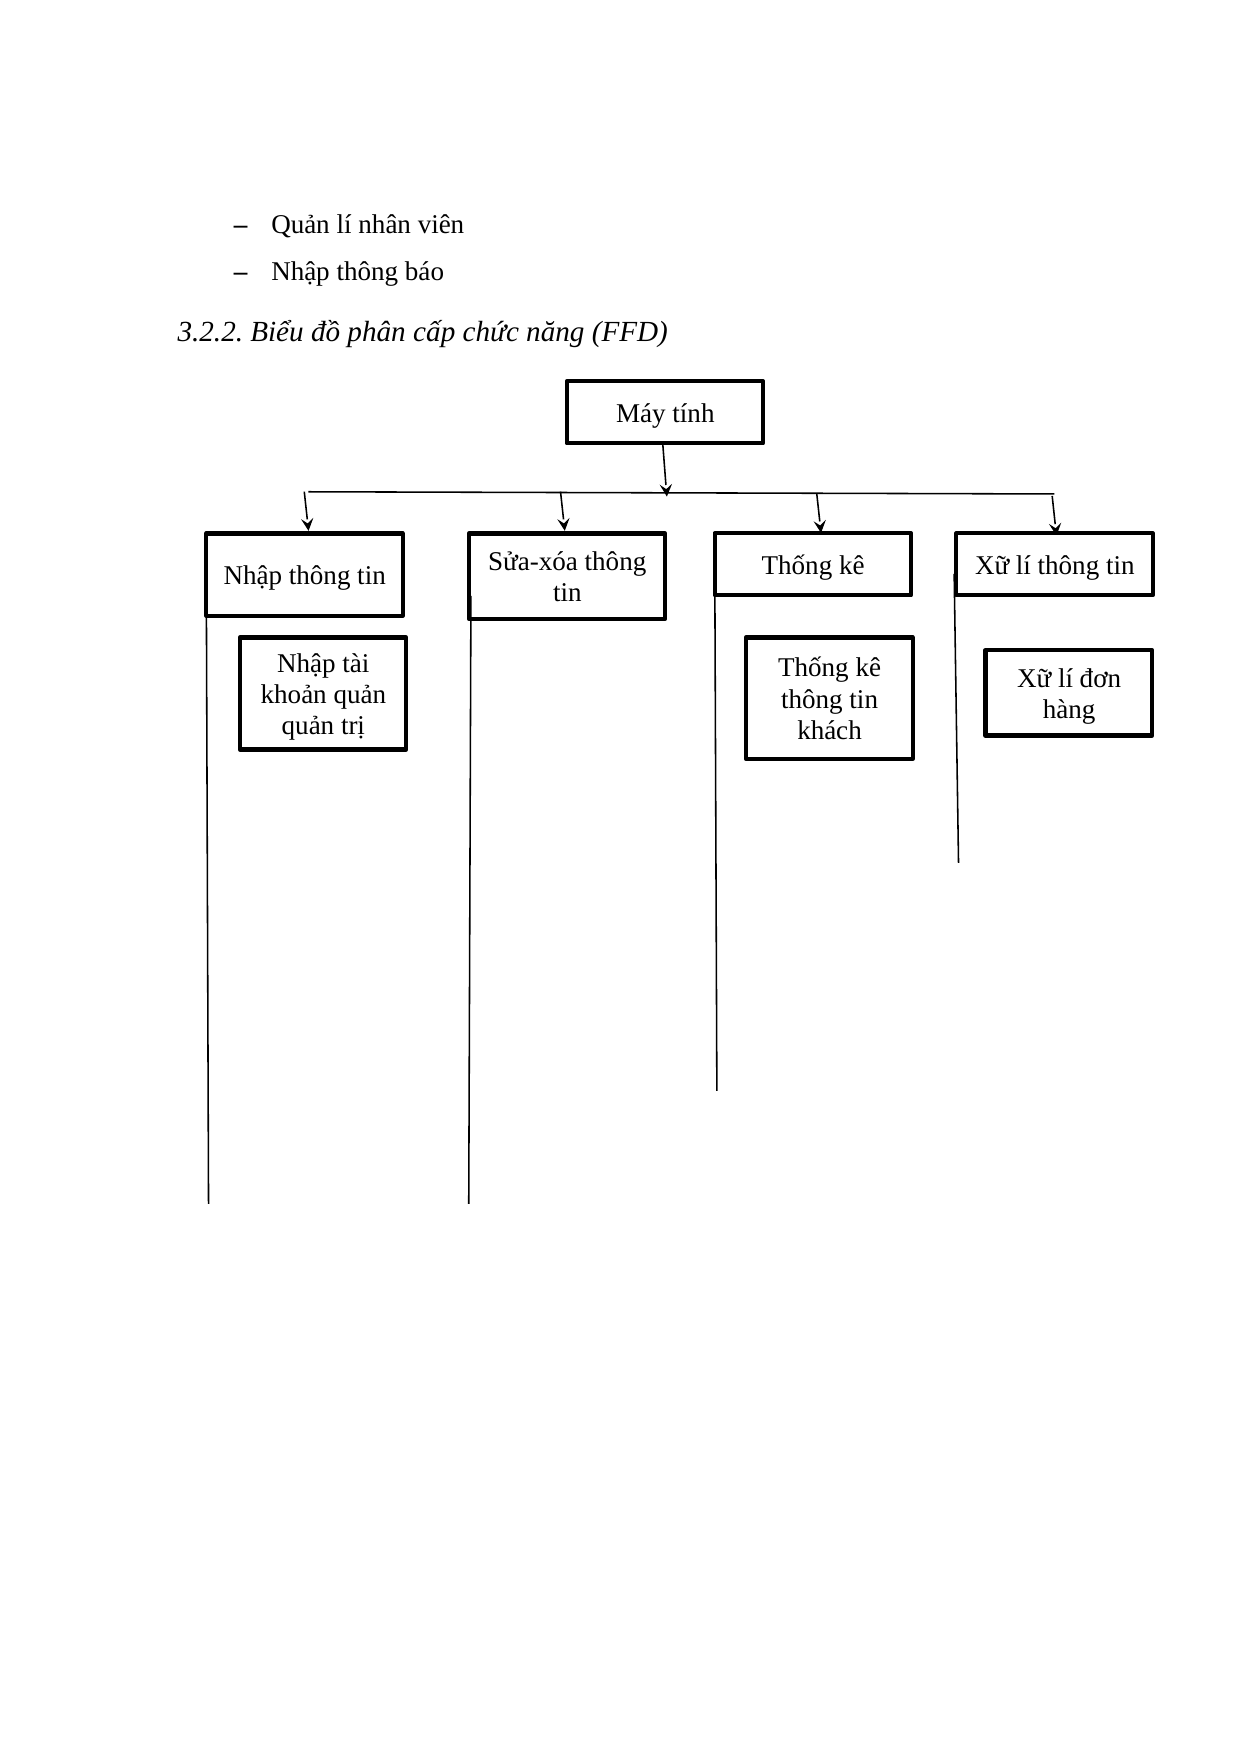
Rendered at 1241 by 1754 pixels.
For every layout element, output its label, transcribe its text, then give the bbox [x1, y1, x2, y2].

subtitle 3.2.2. Biểu đồ phân cấp chức năng (FFD) [177, 314, 1122, 347]
list Quản lí nhân viên [233, 208, 1122, 239]
list Nhập thông báo [233, 255, 1122, 286]
